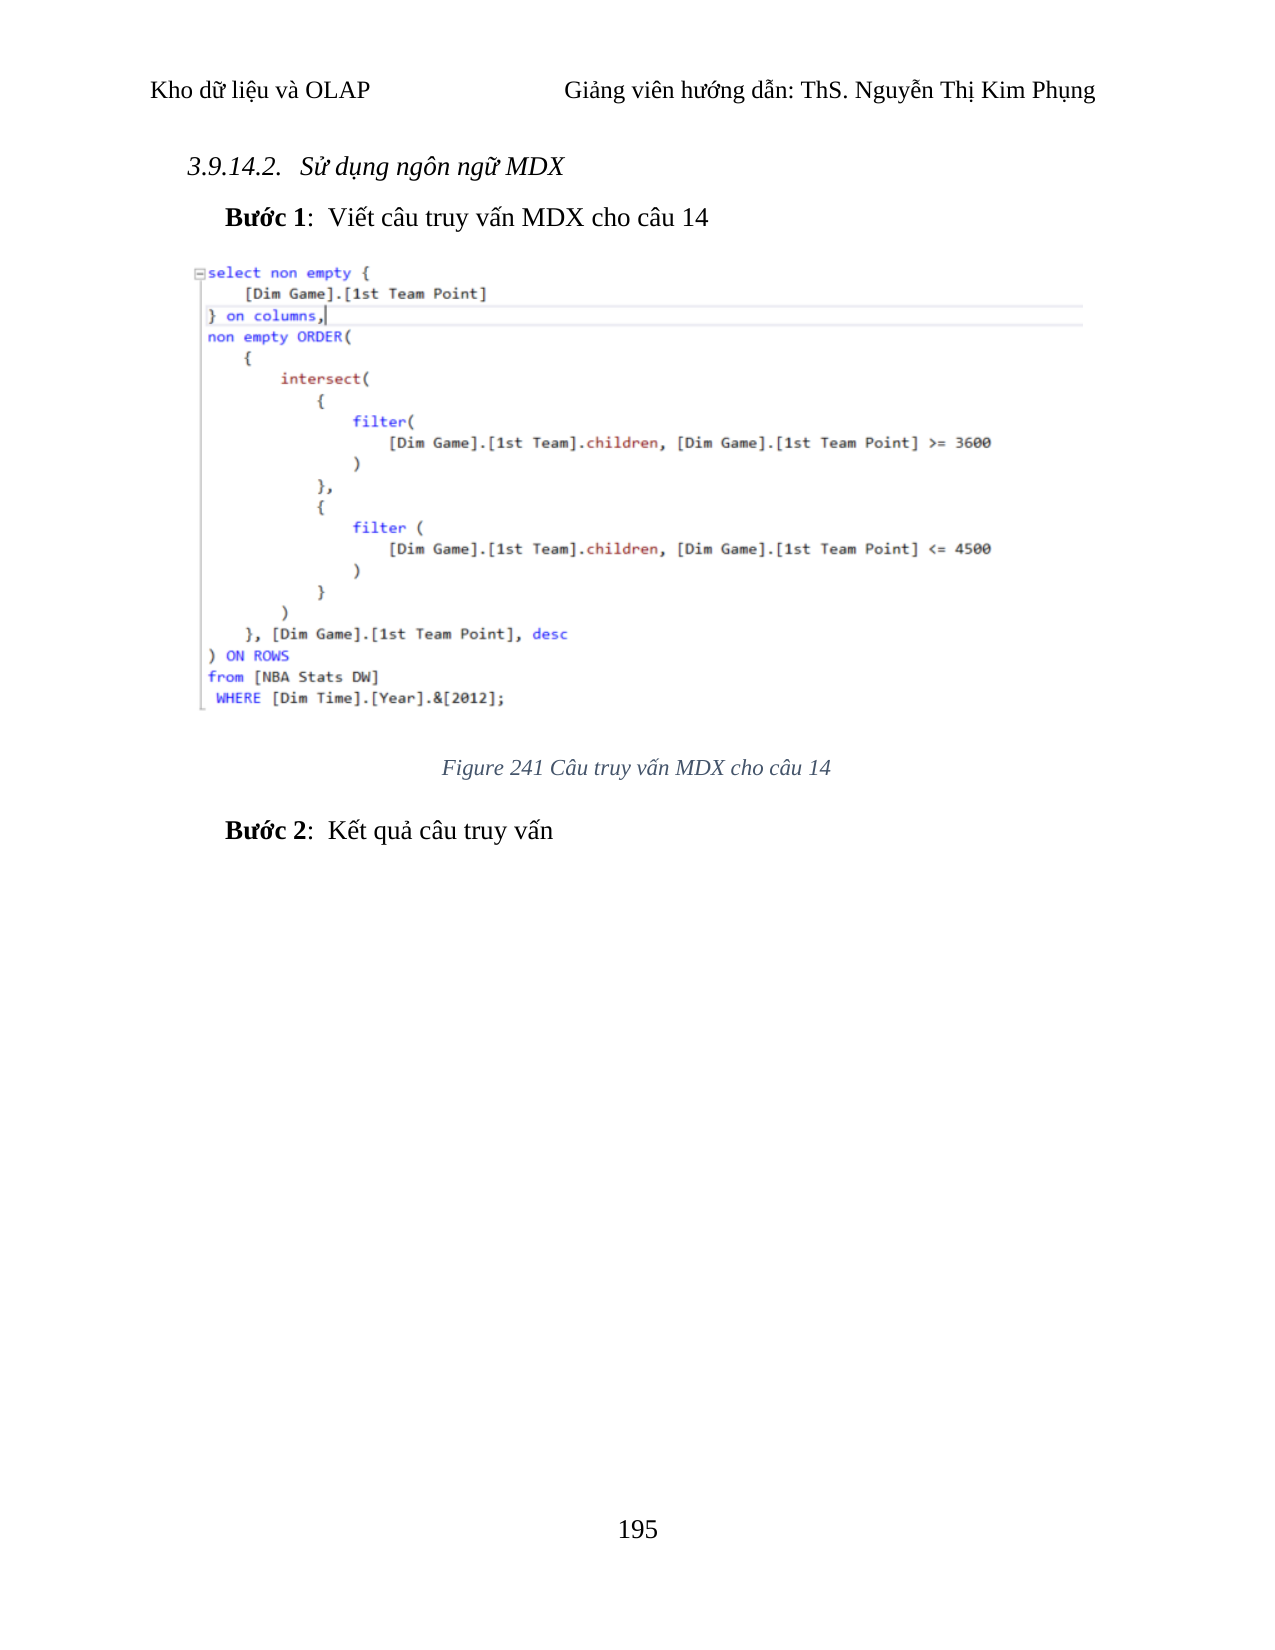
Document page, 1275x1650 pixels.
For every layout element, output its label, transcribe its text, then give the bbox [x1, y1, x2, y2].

picture [192, 264, 1083, 722]
text Bước 2: Kết quả câu truy vấn [187, 814, 1125, 846]
text Bước 1: Viết câu truy vấn MDX cho câu 14 [187, 201, 1125, 232]
list Sử dụng ngôn ngữ MDX [187, 150, 1125, 181]
text Figure 241 Câu truy vấn MDX cho câu 14 [150, 754, 1125, 781]
